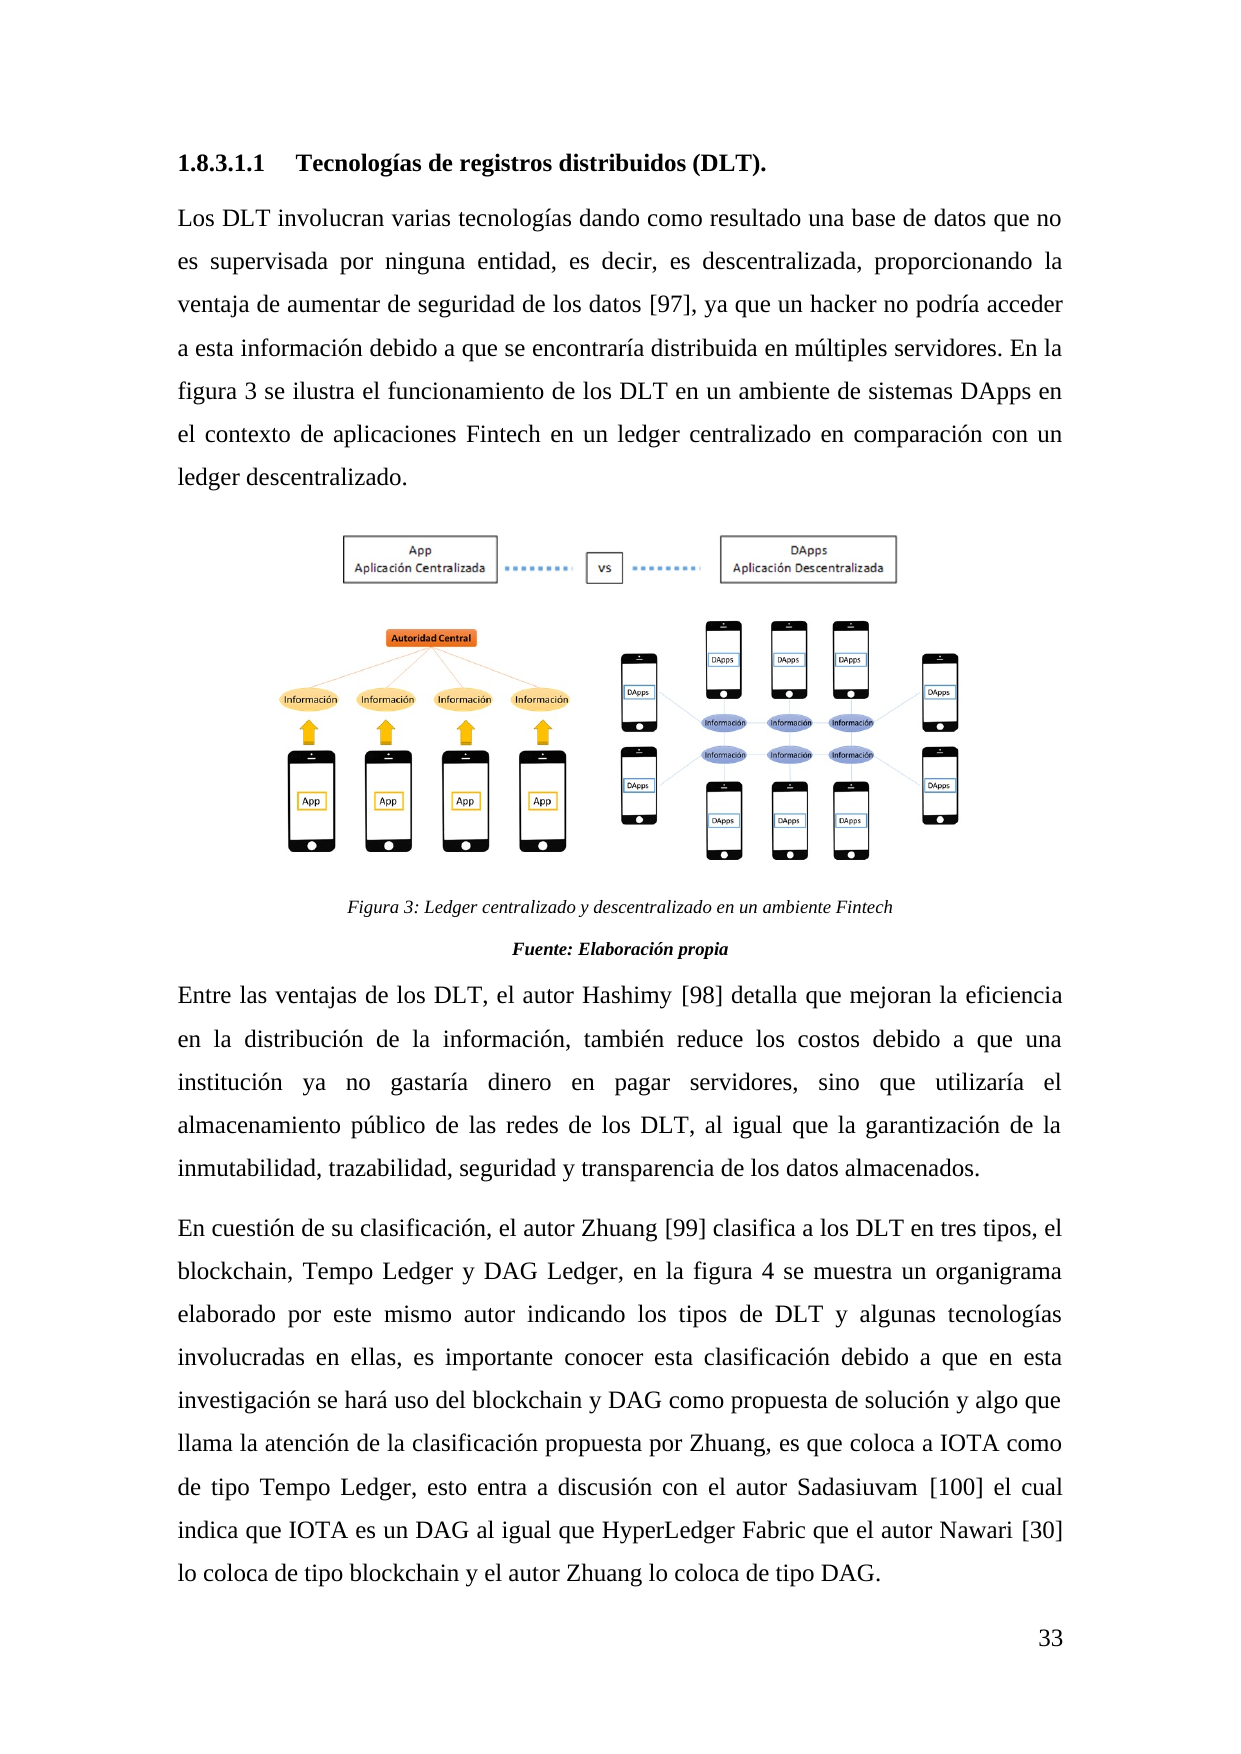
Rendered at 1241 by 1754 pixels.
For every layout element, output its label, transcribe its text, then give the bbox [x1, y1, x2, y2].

picture [272, 521, 968, 865]
list Tecnologías de registros distribuidos (DLT). [177, 148, 1063, 176]
text Entre las ventajas de los DLT, el autor Hashimy detalla que mejoran la eficiencia en la distribución de la información, también reduce los costos debido a que una institución ya no gastaría dinero en pagar servidores, sino que utilizaría el almacenamiento público de las redes de los DLT, al igual que la garantización de la inmutabilidad, trazabilidad, seguridad y transparencia de los datos almacenados. [177, 981, 1063, 1182]
text Los DLT involucran varias tecnologías dando como resultado una base de datos que no es supervisada por ninguna entidad, es decir, es descentralizada, proporcionando la ventaja de aumentar de seguridad de los datos , ya que un hacker no podría acceder a esta información debido a que se encontraría distribuida en múltiples servidores. En la figura 3 se ilustra el funcionamiento de los DLT en un ambiente de sistemas DApps en el contexto de aplicaciones Fintech en un ledger centralizado en comparación con un ledger descentralizado. [177, 203, 1063, 491]
text Figura 3: Ledger centralizado y descentralizado en un ambiente Fintech [177, 896, 1063, 917]
text En cuestión de su clasificación, el autor Zhuang clasifica a los DLT en tres tipos, el blockchain, Tempo Ledger y DAG Ledger, en la figura 4 se muestra un organigrama elaborado por este mismo autor indicando los tipos de DLT y algunas tecnologías involucradas en ellas, es importante conocer esta clasificación debido a que en esta investigación se hará uso del blockchain y DAG como propuesta de solución y algo que llama la atención de la clasificación propuesta por Zhuang, es que coloca a IOTA como de tipo Tempo Ledger, esto entra a discusión con el autor Sadasiuvam el cual indica que IOTA es un DAG al igual que HyperLedger Fabric que el autor Nawari lo coloca de tipo blockchain y el autor Zhuang lo coloca de tipo DAG. [177, 1213, 1063, 1587]
text Fuente: Elaboración propia [177, 938, 1063, 960]
